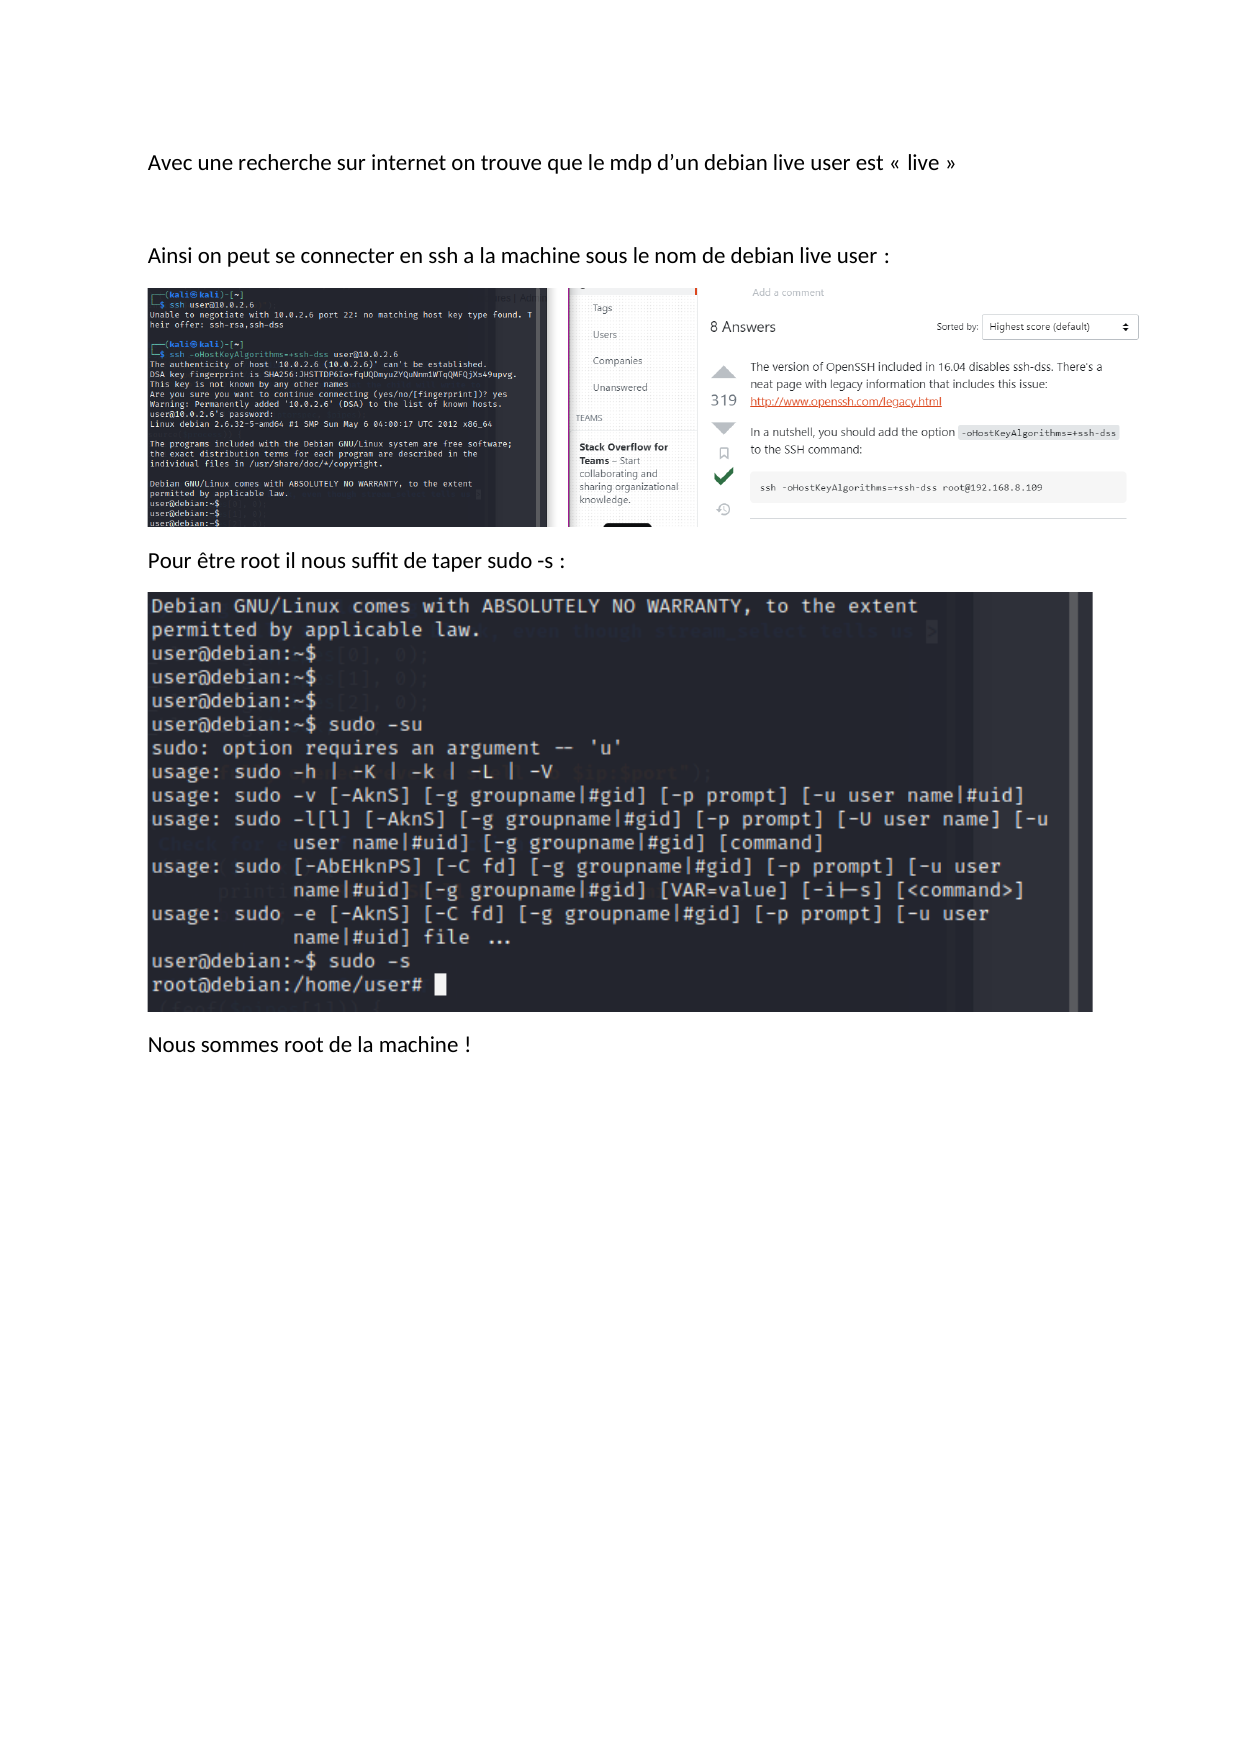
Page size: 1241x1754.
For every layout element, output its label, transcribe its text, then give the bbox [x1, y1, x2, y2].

picture [147, 592, 1093, 1012]
text Pour être root il nous suffit de taper sudo -s : [148, 546, 1093, 574]
text Nous sommes root de la machine ! [148, 1030, 1093, 1058]
text Avec une recherche sur internet on trouve que le mdp d’un debian live user est « live » [148, 148, 1093, 176]
picture [147, 288, 1141, 527]
text Ainsi on peut se connecter en ssh a la machine sous le nom de debian live user : [148, 241, 1093, 269]
